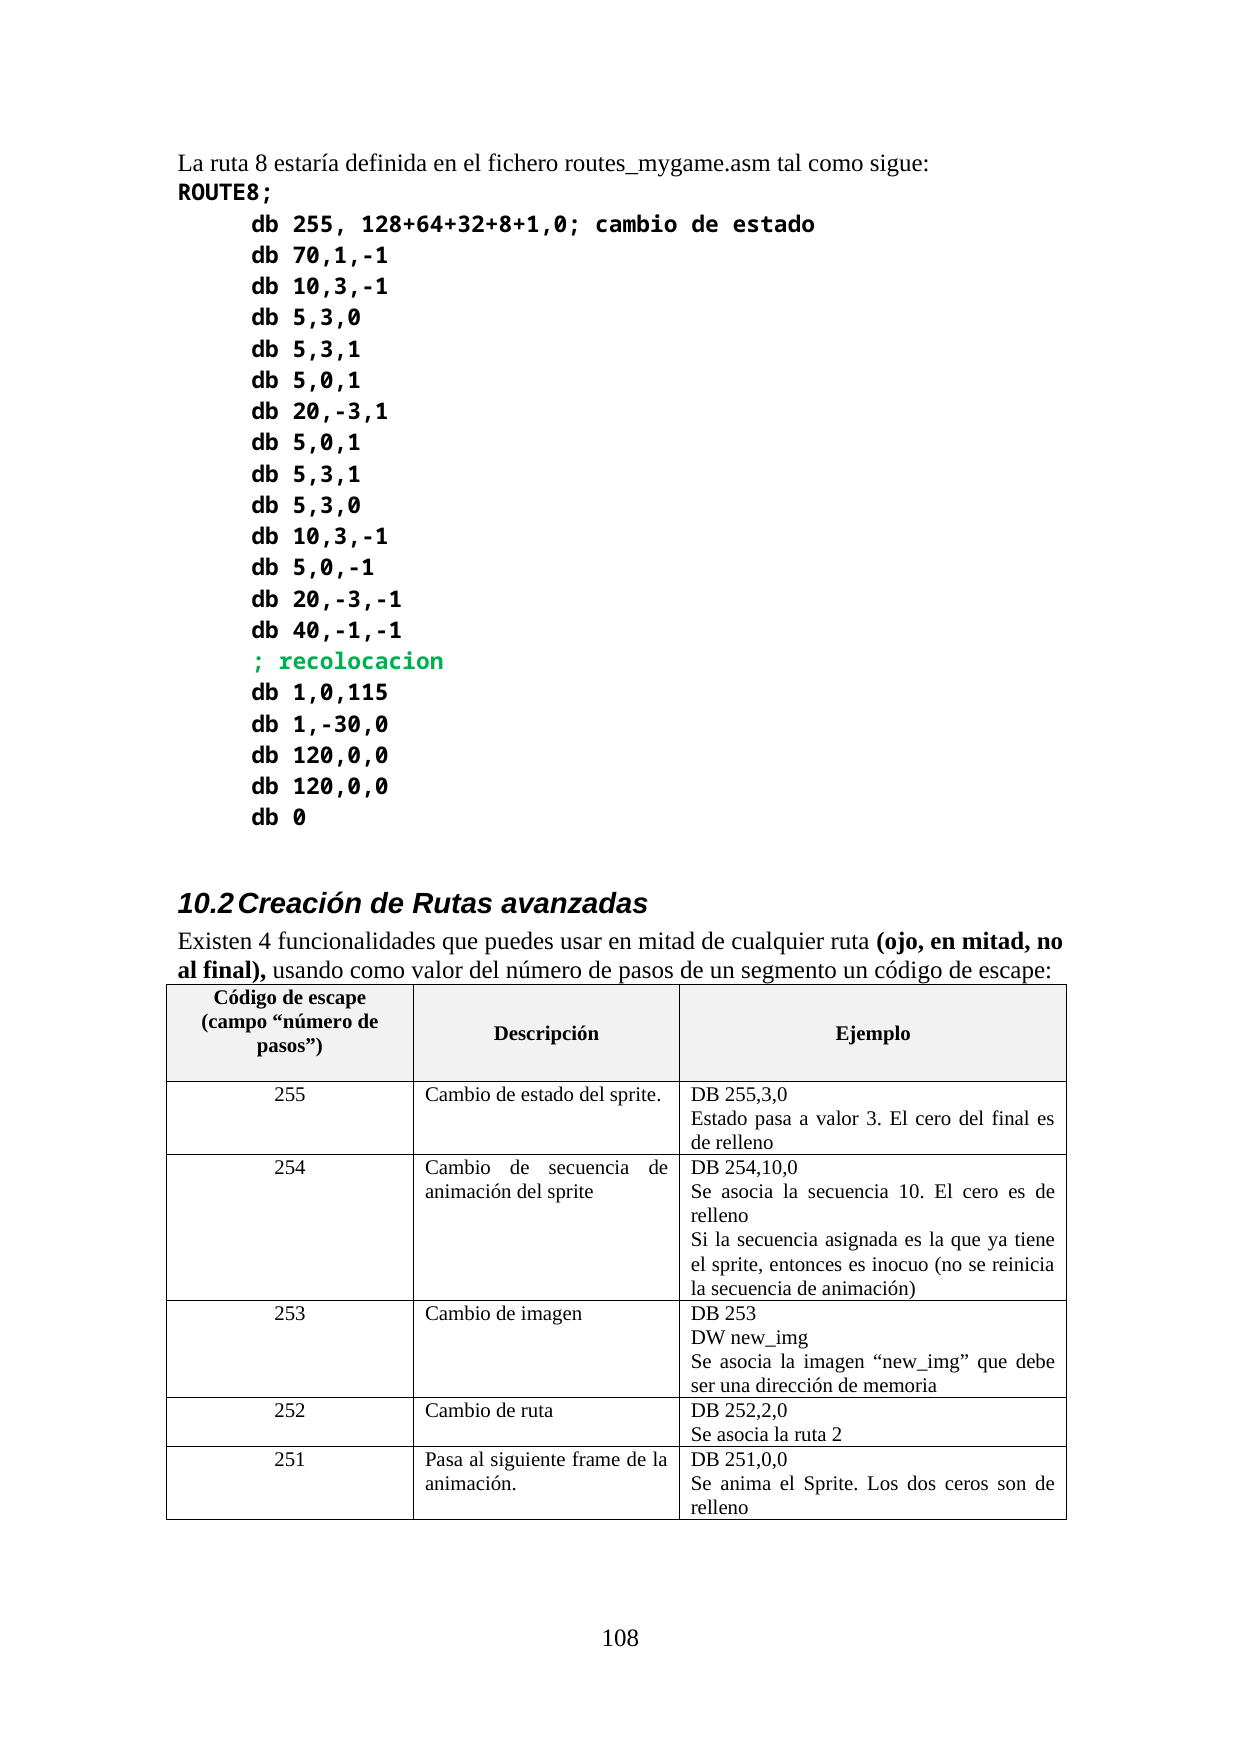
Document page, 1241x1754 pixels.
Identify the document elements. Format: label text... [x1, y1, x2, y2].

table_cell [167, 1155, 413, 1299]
text db 70,1,-1 [177, 239, 1063, 270]
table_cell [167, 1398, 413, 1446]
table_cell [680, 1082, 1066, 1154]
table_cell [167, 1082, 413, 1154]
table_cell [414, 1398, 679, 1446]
text db 40,-1,-1 [177, 614, 1063, 645]
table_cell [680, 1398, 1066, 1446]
text db 5,0,1 [177, 426, 1063, 458]
text db 5,3,1 [177, 333, 1063, 364]
text db 20,-3,1 [177, 395, 1063, 426]
text db 10,3,-1 [177, 270, 1063, 301]
subtitle Creación de Rutas avanzadas [177, 886, 1063, 920]
text ROUTE8; [177, 176, 1063, 208]
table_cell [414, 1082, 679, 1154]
text db 120,0,0 [177, 770, 1063, 801]
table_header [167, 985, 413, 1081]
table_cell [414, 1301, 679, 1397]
text db 0 [177, 801, 1063, 833]
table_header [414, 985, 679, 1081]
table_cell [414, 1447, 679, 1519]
text db 1,-30,0 [177, 708, 1063, 739]
text db 1,0,115 [177, 676, 1063, 708]
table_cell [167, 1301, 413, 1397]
text db 120,0,0 [177, 739, 1063, 770]
text ; recolocacion [177, 645, 1063, 676]
text db 10,3,-1 [177, 520, 1063, 551]
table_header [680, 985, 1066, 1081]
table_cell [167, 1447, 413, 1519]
text La ruta 8 estaría definida en el fichero routes_mygame.asm tal como sigue: [177, 148, 1063, 176]
text db 20,-3,-1 [177, 583, 1063, 614]
text db 5,0,-1 [177, 551, 1063, 583]
text db 5,3,0 [177, 301, 1063, 333]
text db 5,3,0 [177, 489, 1063, 520]
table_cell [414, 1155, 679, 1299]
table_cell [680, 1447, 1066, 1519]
text Existen 4 funcionalidades que puedes usar en mitad de cualquier ruta (ojo, en mitad, no al final), usando como valor del número de pasos de un segmento un código de escape: [177, 926, 1063, 984]
text db 5,3,1 [177, 458, 1063, 489]
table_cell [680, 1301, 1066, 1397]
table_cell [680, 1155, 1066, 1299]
text db 255, 128+64+32+8+1,0; cambio de estado [177, 208, 1063, 239]
text db 5,0,1 [177, 364, 1063, 395]
